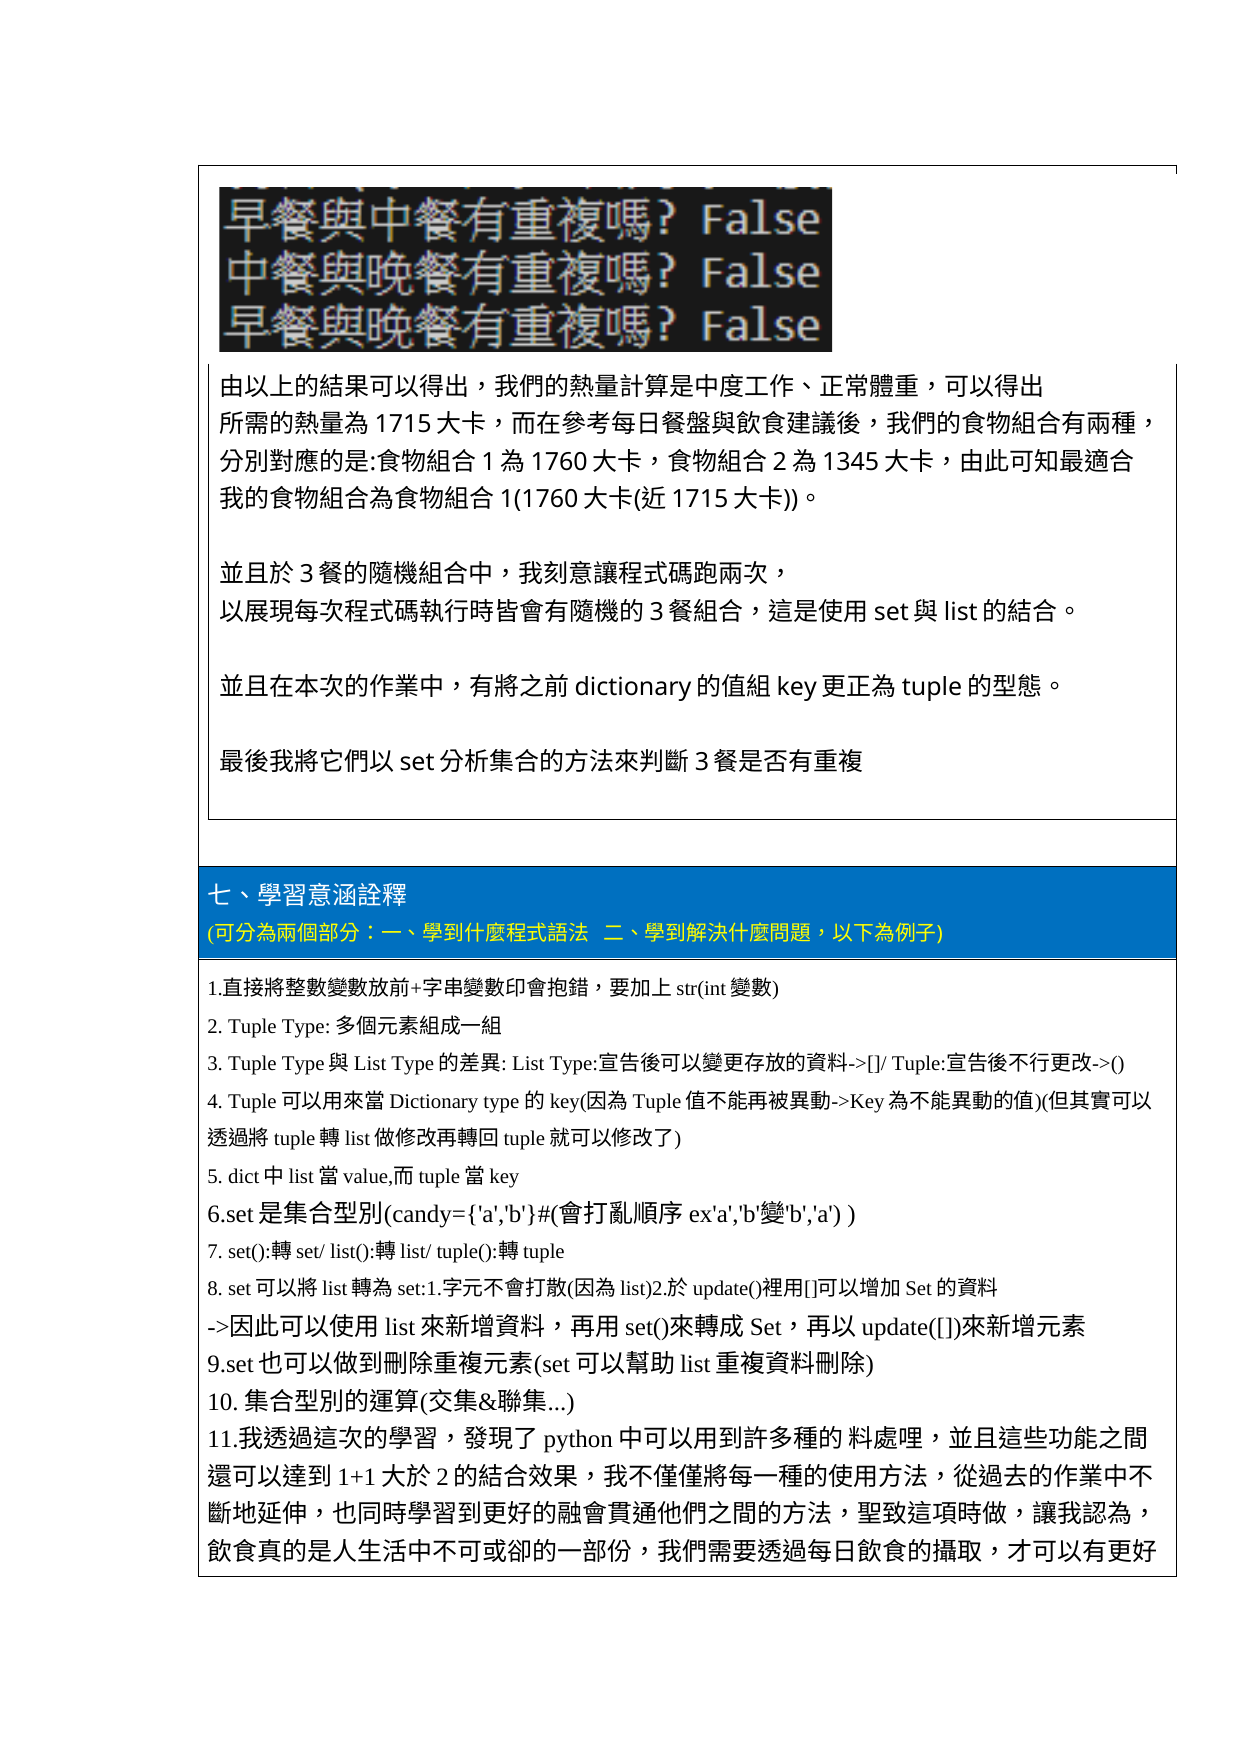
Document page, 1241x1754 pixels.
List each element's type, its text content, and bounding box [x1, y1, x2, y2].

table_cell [199, 960, 1176, 1576]
table_cell [199, 166, 1176, 866]
table_cell 七、學習意涵詮釋 (可分為兩個部分：一、學到什麼程式語法 二、學到解決什麼問題，以下為例子) [199, 867, 1176, 958]
picture [219, 187, 833, 352]
